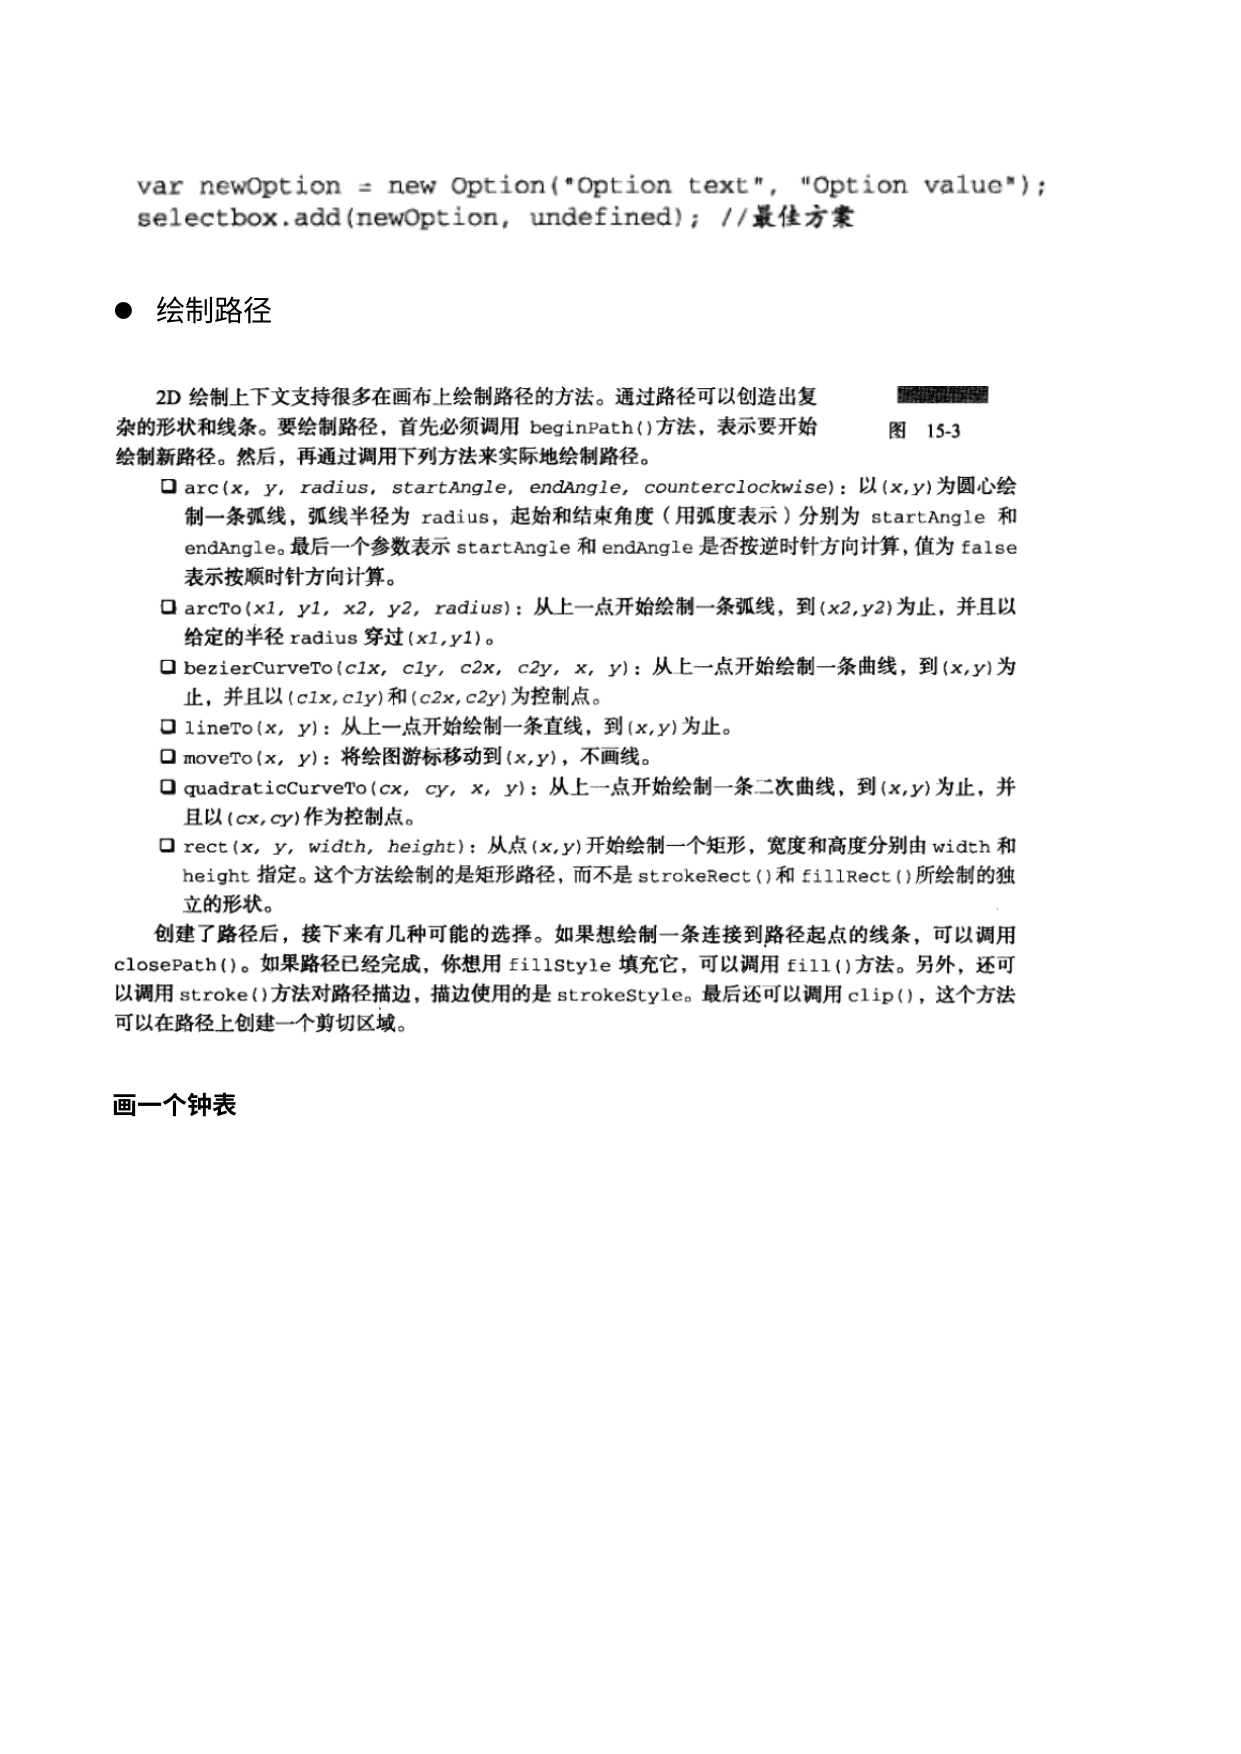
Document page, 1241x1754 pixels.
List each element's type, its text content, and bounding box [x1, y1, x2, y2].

subtitle 绘制路径 [112, 274, 1128, 343]
picture [112, 159, 1082, 244]
picture [112, 386, 1023, 1042]
text 画一个钟表 [112, 1069, 1128, 1138]
